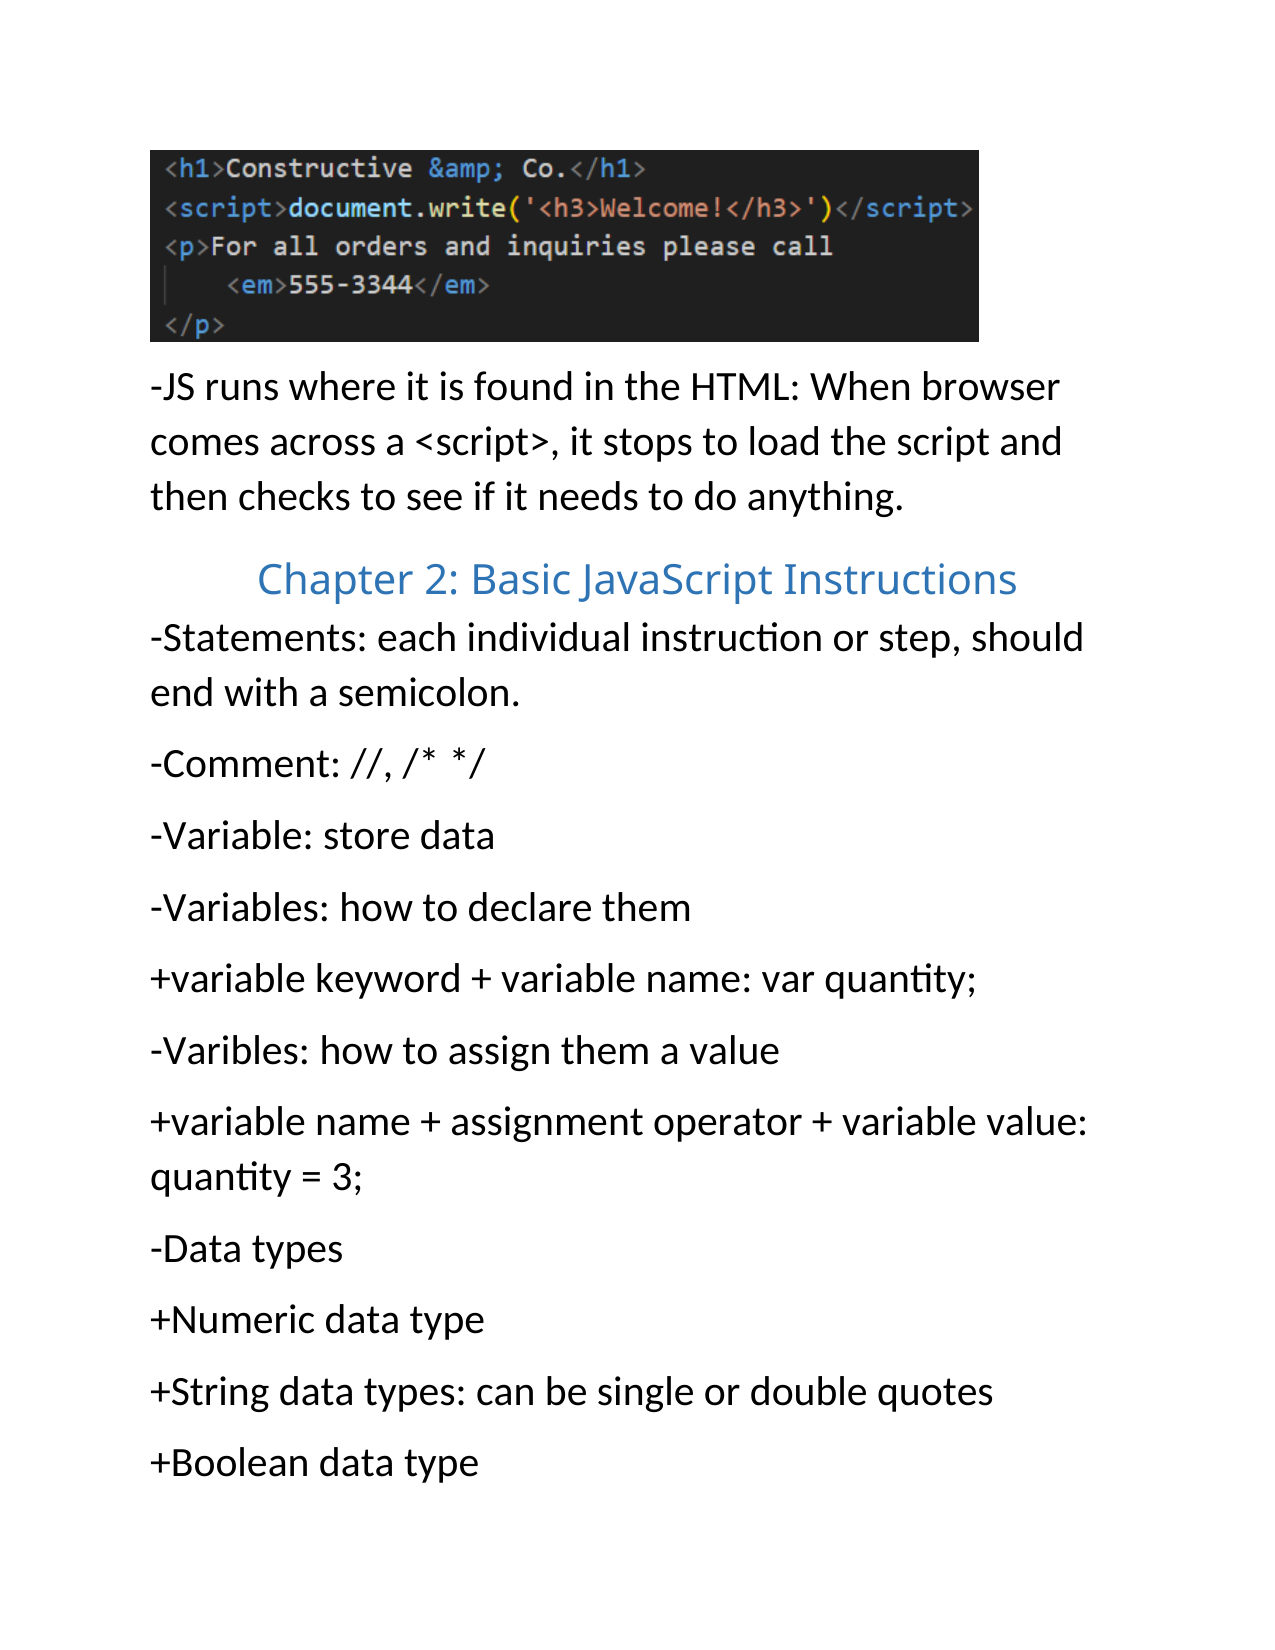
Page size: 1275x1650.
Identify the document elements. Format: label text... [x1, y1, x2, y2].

text -Data types [150, 1222, 1125, 1272]
text -Statements: each individual instruction or step, should end with a semicolon. [150, 611, 1125, 717]
text +variable name + assignment operator + variable value: quantity = 3; [150, 1095, 1125, 1201]
text -JS runs where it is found in the HTML: When browser comes across a <script>, it stops to load the script and then checks to see if it needs to do anything. [150, 360, 1125, 521]
picture [150, 150, 979, 342]
text -Varibles: how to assign them a value [150, 1024, 1125, 1074]
text -Comment: //, /* */ [150, 737, 1125, 788]
text +Boolean data type [150, 1436, 1125, 1487]
text -Variable: store data [150, 809, 1125, 860]
text +String data types: can be single or double quotes [150, 1365, 1125, 1416]
text -Variables: how to declare them [150, 881, 1125, 931]
subtitle Chapter 2: Basic JavaScript Instructions [150, 550, 1125, 606]
text +variable keyword + variable name: var quantity; [150, 952, 1125, 1003]
text +Numeric data type [150, 1293, 1125, 1344]
